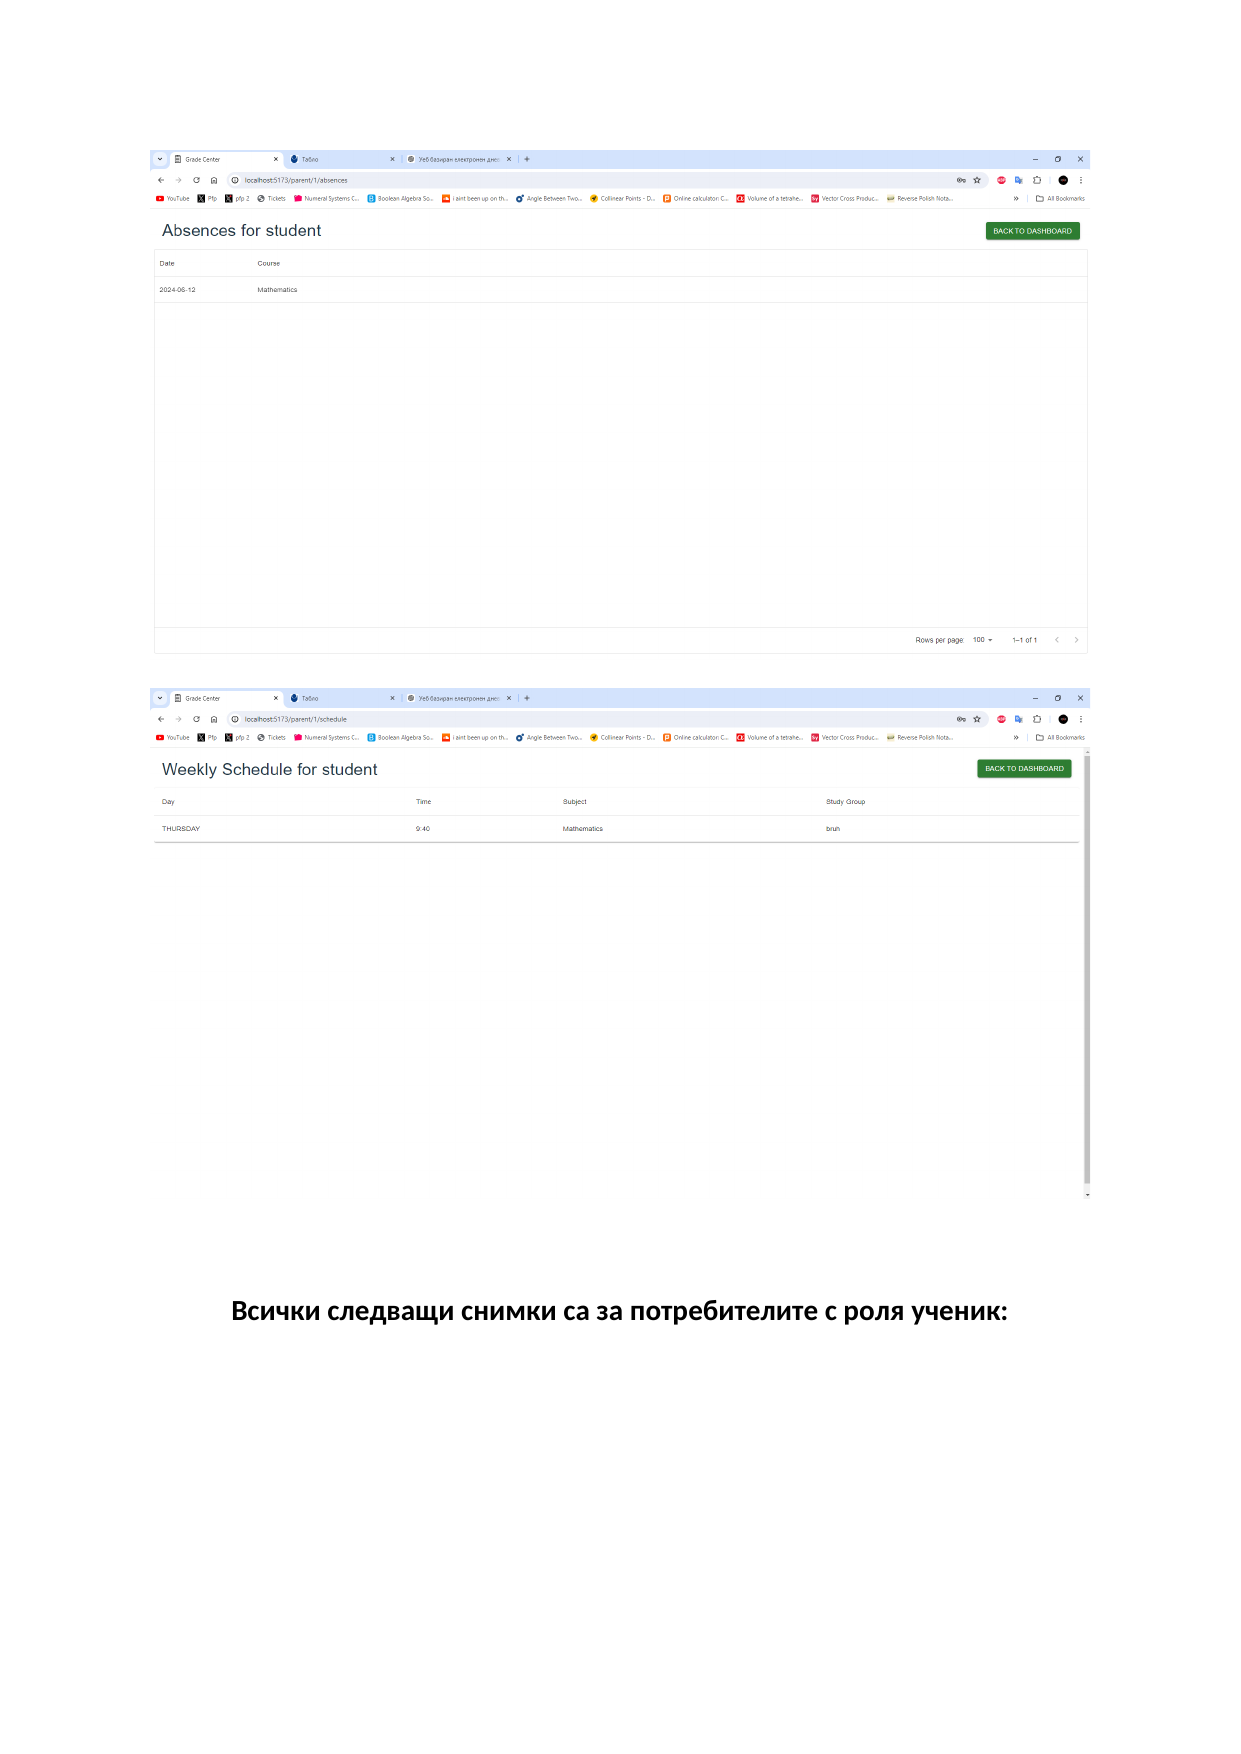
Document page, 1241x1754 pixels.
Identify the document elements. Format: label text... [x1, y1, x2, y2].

text Всички следващи снимки са за потребителите с роля ученик: [150, 1292, 1090, 1328]
picture [150, 150, 1091, 660]
picture [150, 688, 1091, 1199]
